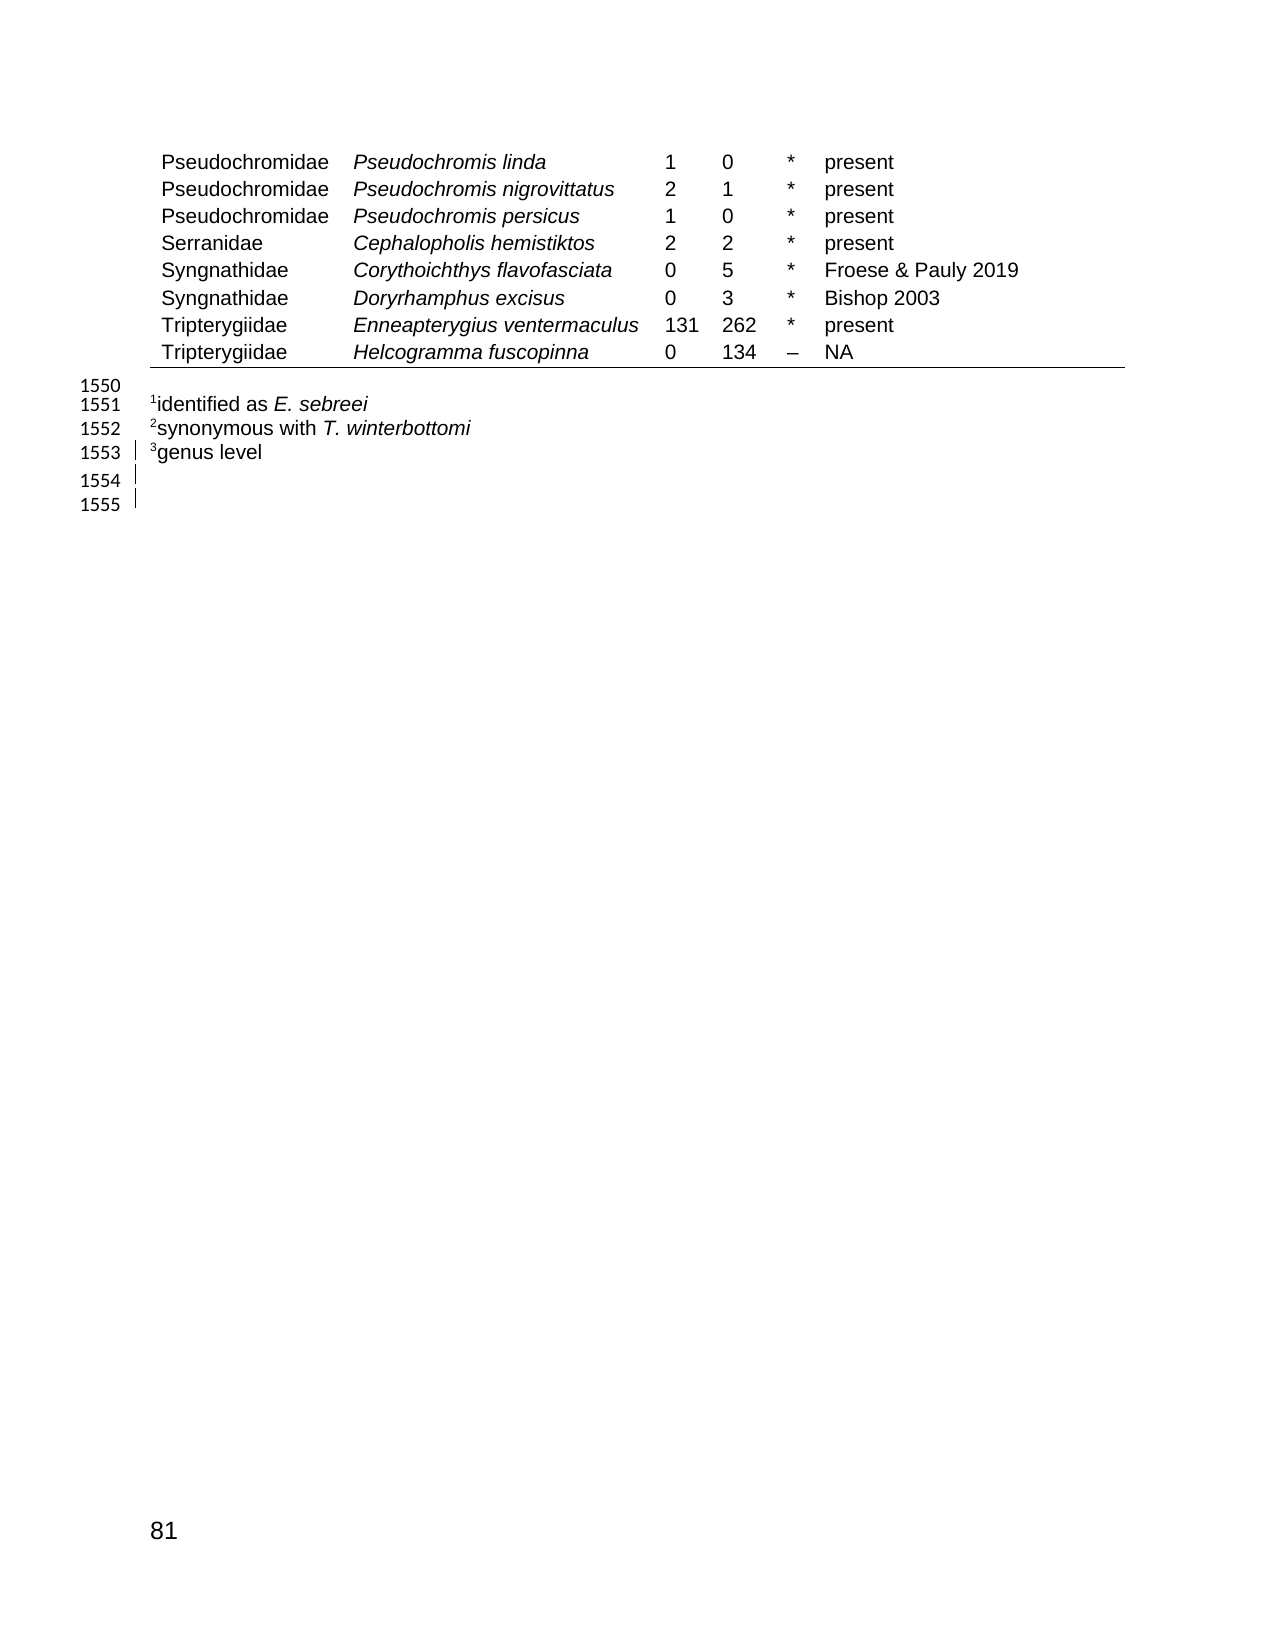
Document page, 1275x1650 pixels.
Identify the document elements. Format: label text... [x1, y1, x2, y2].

table_cell Pseudochromidae [150, 150, 342, 177]
table_cell Helcogramma fuscopinna [342, 340, 653, 367]
table_cell Doryrhamphus excisus [342, 285, 653, 312]
table_cell Serranidae [150, 231, 342, 258]
table_cell 1 [653, 204, 711, 231]
table_cell present [813, 177, 1125, 204]
table_cell Enneapterygius ventermaculus [342, 313, 653, 339]
table_cell 131 [653, 313, 711, 339]
table_cell Corythoichthys flavofasciata [342, 258, 653, 285]
table_cell Froese & Pauly 2019 [813, 258, 1125, 285]
table_cell 0 [711, 204, 776, 231]
table_cell * [776, 285, 813, 312]
table_cell Tripterygiidae [150, 340, 342, 367]
table_cell 1 [711, 177, 776, 204]
table_cell Pseudochromidae [150, 204, 342, 231]
table_cell 1 [653, 150, 711, 177]
table_cell present [813, 231, 1125, 258]
text 1identified as E. sebreei [150, 392, 1125, 416]
table_cell Syngnathidae [150, 258, 342, 285]
table_cell 2 [653, 231, 711, 258]
table_cell 0 [653, 340, 711, 367]
table_cell present [813, 150, 1125, 177]
table_cell 262 [711, 313, 776, 339]
table_cell 2 [711, 231, 776, 258]
table_cell Bishop 2003 [813, 285, 1125, 312]
table_cell present [813, 204, 1125, 231]
table_cell * [776, 231, 813, 258]
table_cell Pseudochromis nigrovittatus [342, 177, 653, 204]
table_cell Syngnathidae [150, 285, 342, 312]
table_cell * [776, 204, 813, 231]
table_cell 0 [653, 258, 711, 285]
table_cell * [776, 313, 813, 339]
table_cell NA [813, 340, 1125, 367]
table_cell Pseudochromidae [150, 177, 342, 204]
table_cell 5 [711, 258, 776, 285]
text 2synonymous with T. winterbottomi [150, 416, 1125, 439]
text 3genus level [150, 439, 1125, 463]
table_cell Pseudochromis linda [342, 150, 653, 177]
table_cell 0 [711, 150, 776, 177]
table_cell present [813, 313, 1125, 339]
table_cell – [776, 340, 813, 367]
table_cell 3 [711, 285, 776, 312]
table_cell 134 [711, 340, 776, 367]
table_cell Tripterygiidae [150, 313, 342, 339]
table_cell * [776, 258, 813, 285]
table_cell 0 [653, 285, 711, 312]
table_cell Cephalopholis hemistiktos [342, 231, 653, 258]
table_cell 2 [653, 177, 711, 204]
table_cell Pseudochromis persicus [342, 204, 653, 231]
table_cell * [776, 150, 813, 177]
table_cell * [776, 177, 813, 204]
